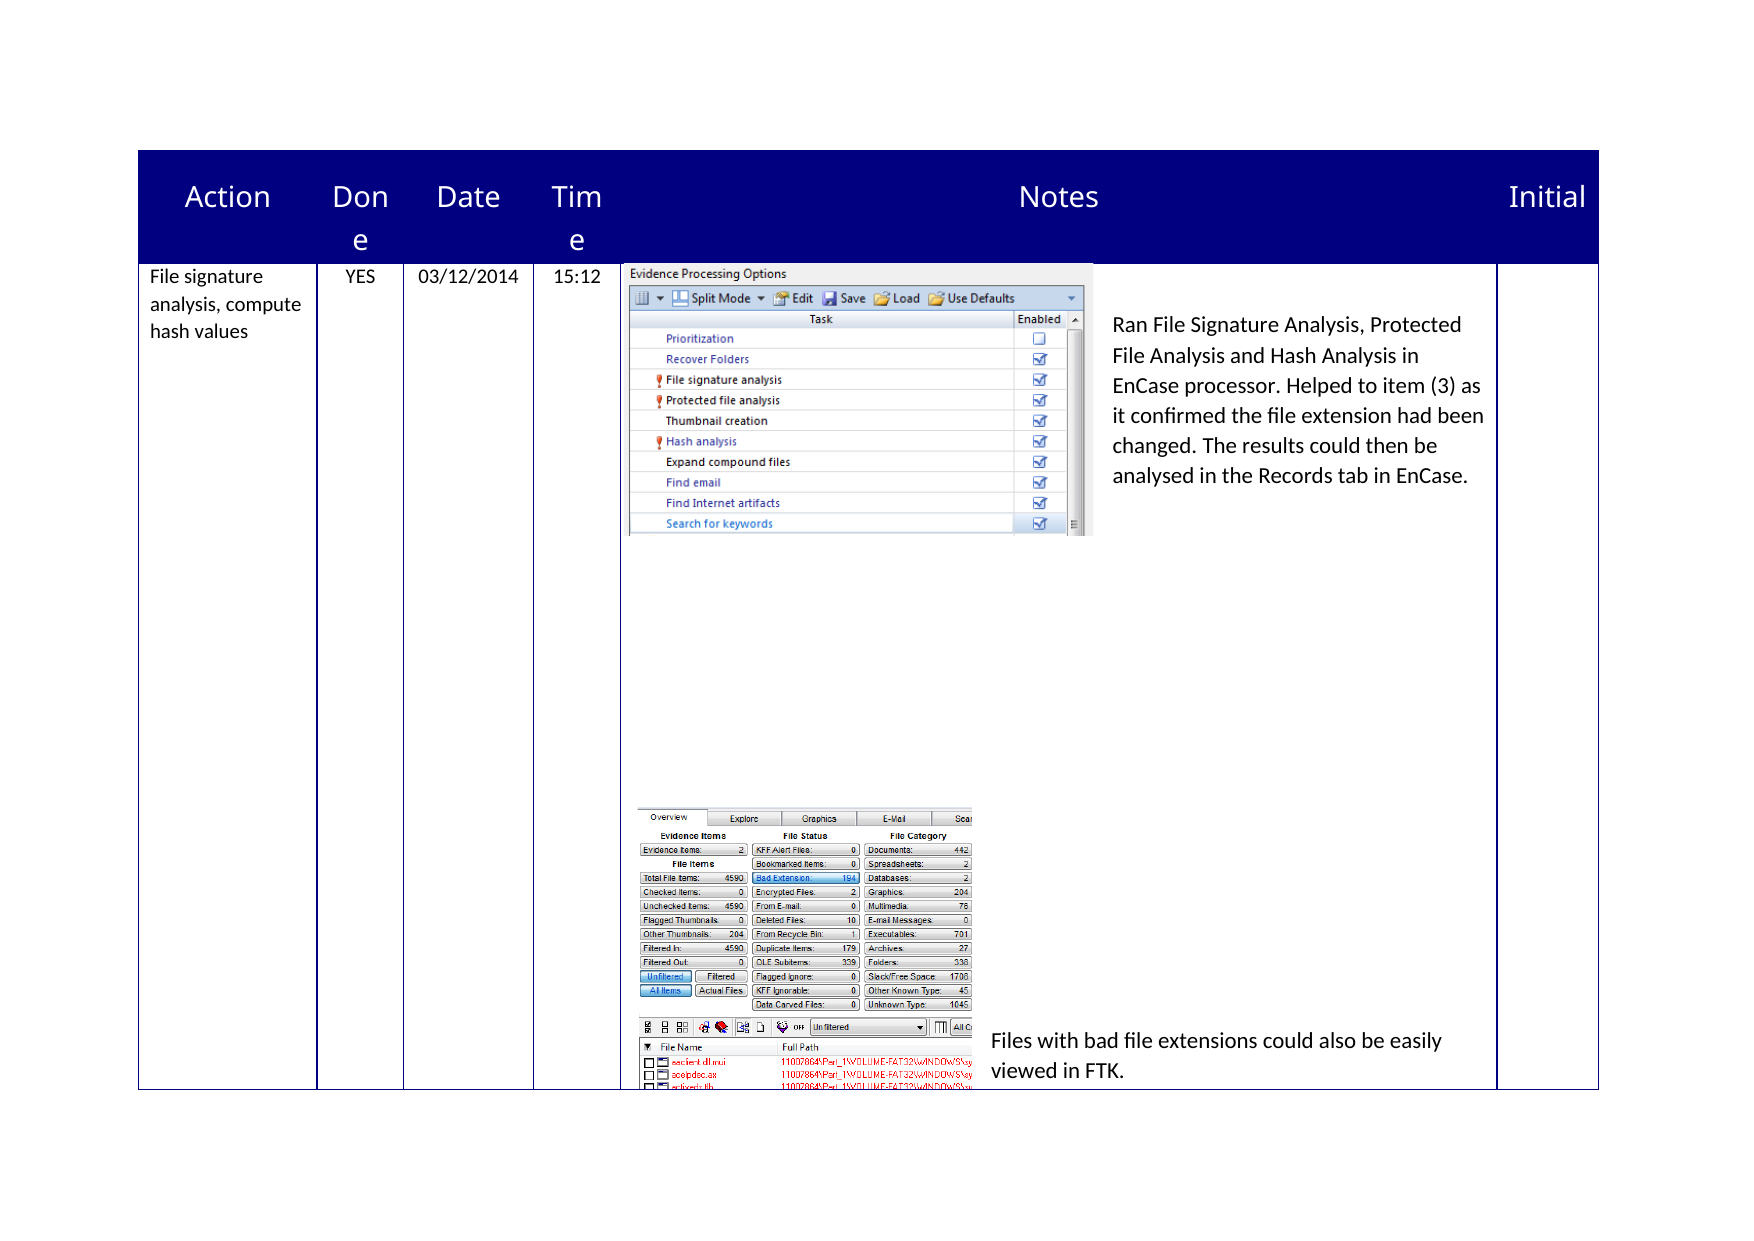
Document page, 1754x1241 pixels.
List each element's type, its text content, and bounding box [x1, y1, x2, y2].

table_header Time [534, 152, 620, 262]
table_cell 03/12/2014 [404, 264, 533, 1089]
table_cell [1498, 264, 1598, 1089]
table_header Date [404, 152, 533, 262]
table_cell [139, 264, 316, 1089]
table_header Done [318, 152, 403, 262]
table_header Action [139, 152, 316, 262]
table_header Initial [1498, 152, 1598, 262]
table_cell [621, 264, 1496, 1089]
table_header Notes [621, 152, 1496, 262]
table_cell 15:12 [534, 264, 620, 1089]
table_cell YES [318, 264, 403, 1089]
picture [623, 263, 1094, 536]
